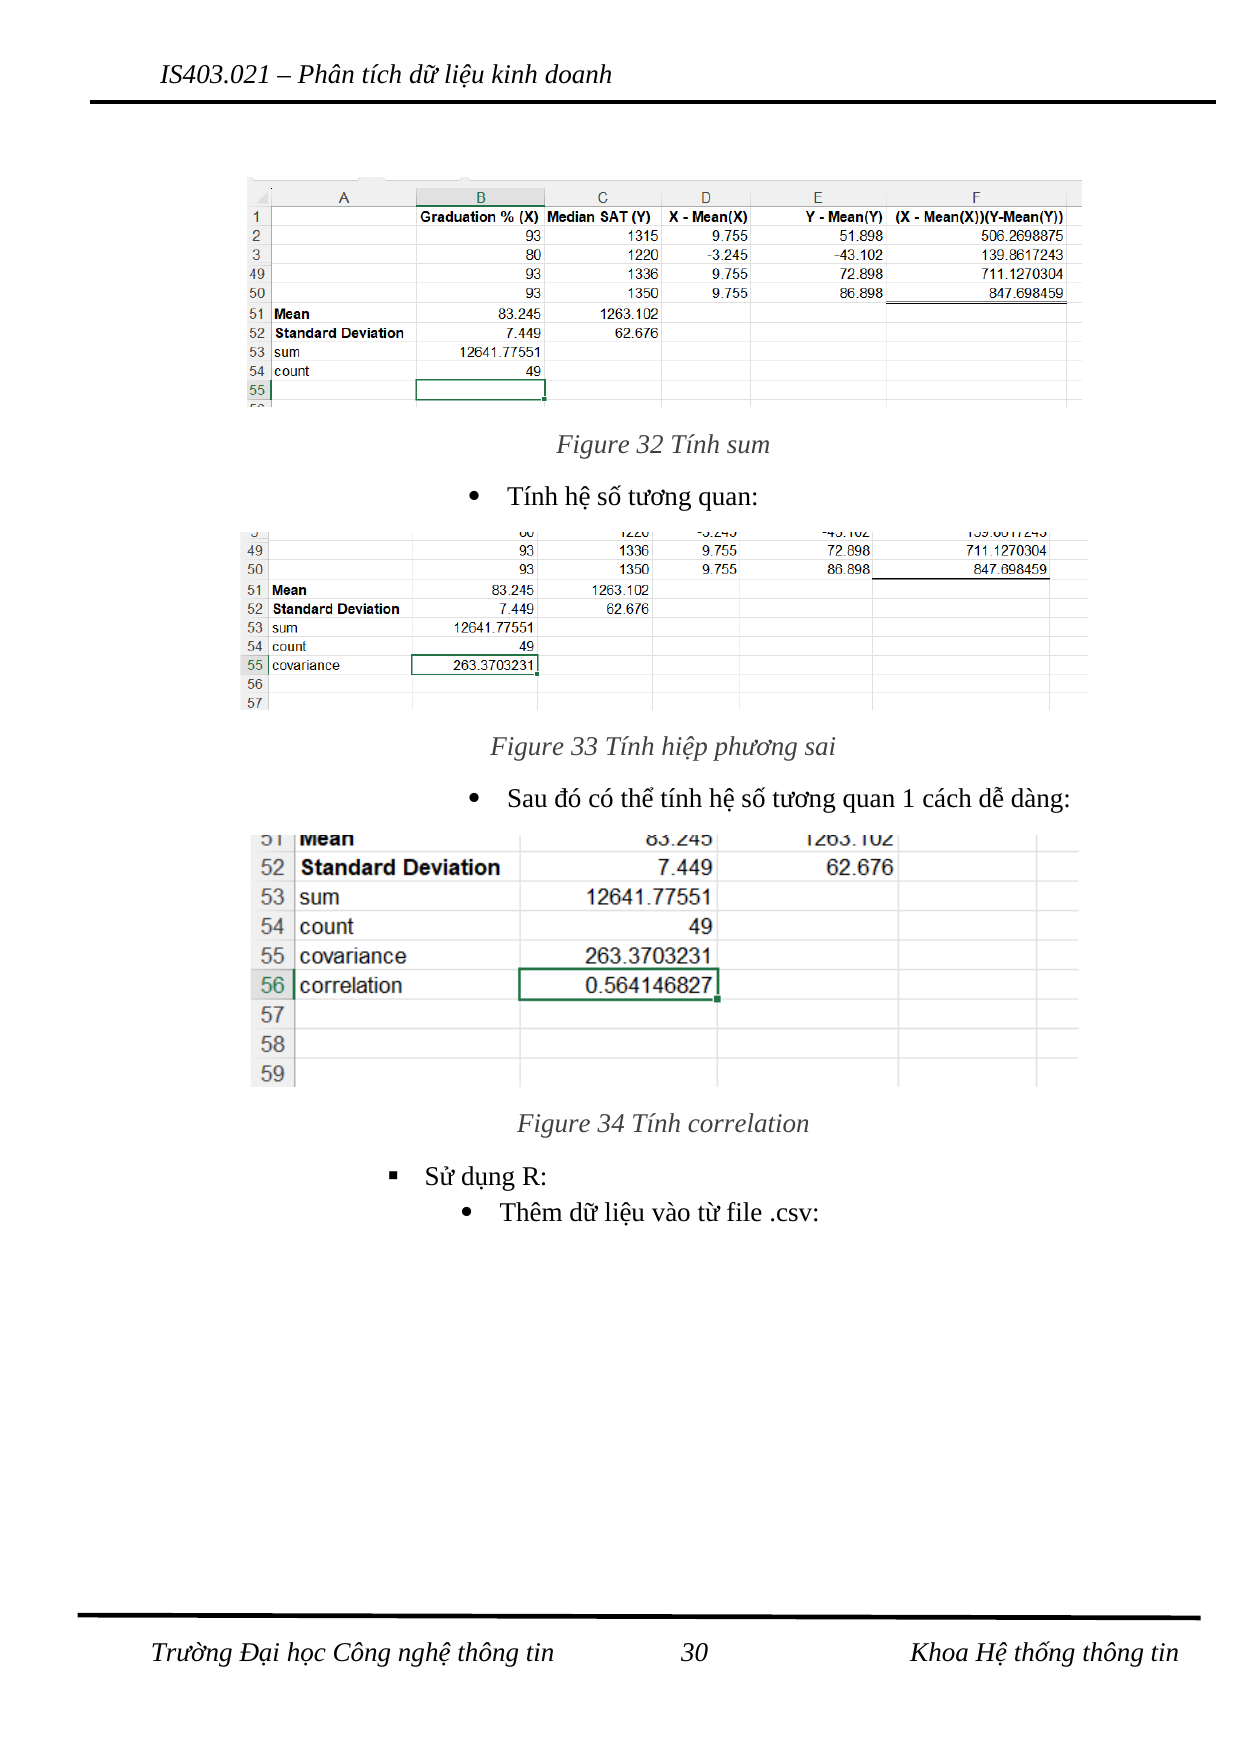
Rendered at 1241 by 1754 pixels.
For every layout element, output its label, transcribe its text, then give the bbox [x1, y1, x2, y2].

list Sử dụng R: [387, 1160, 1122, 1191]
picture [247, 177, 1082, 407]
picture [250, 835, 1079, 1087]
text Figure 33 Tính hiệp phương sai [207, 730, 1122, 761]
picture [240, 532, 1089, 710]
text Figure 32 Tính sum [207, 428, 1122, 459]
list Tính hệ số tương quan: [469, 480, 1122, 511]
list Thêm dữ liệu vào từ file .csv: [462, 1196, 1122, 1227]
text Figure 34 Tính correlation [207, 1107, 1122, 1139]
list Sau đó có thể tính hệ số tương quan 1 cách dễ dàng: [469, 782, 1122, 814]
